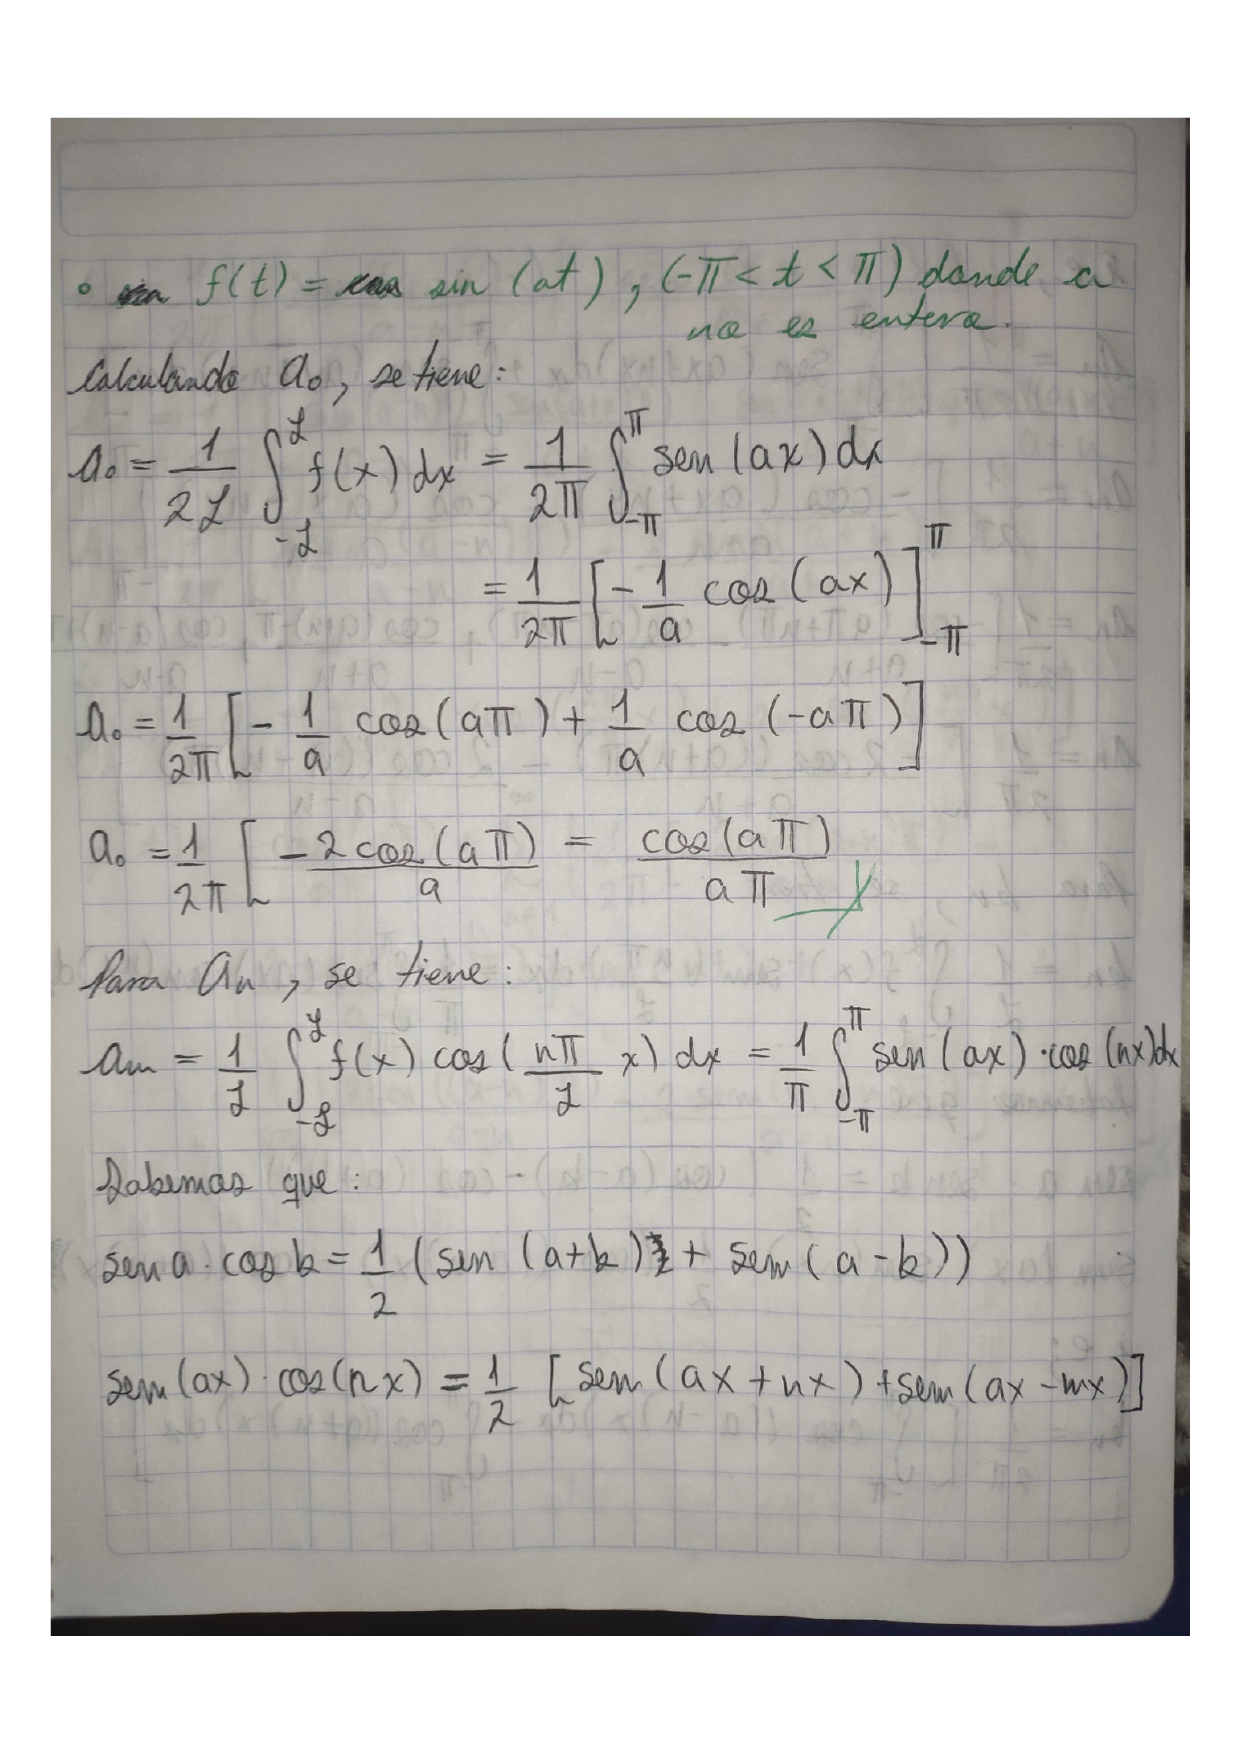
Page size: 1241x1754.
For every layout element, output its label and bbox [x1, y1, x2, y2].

picture [52, 119, 1190, 1634]
